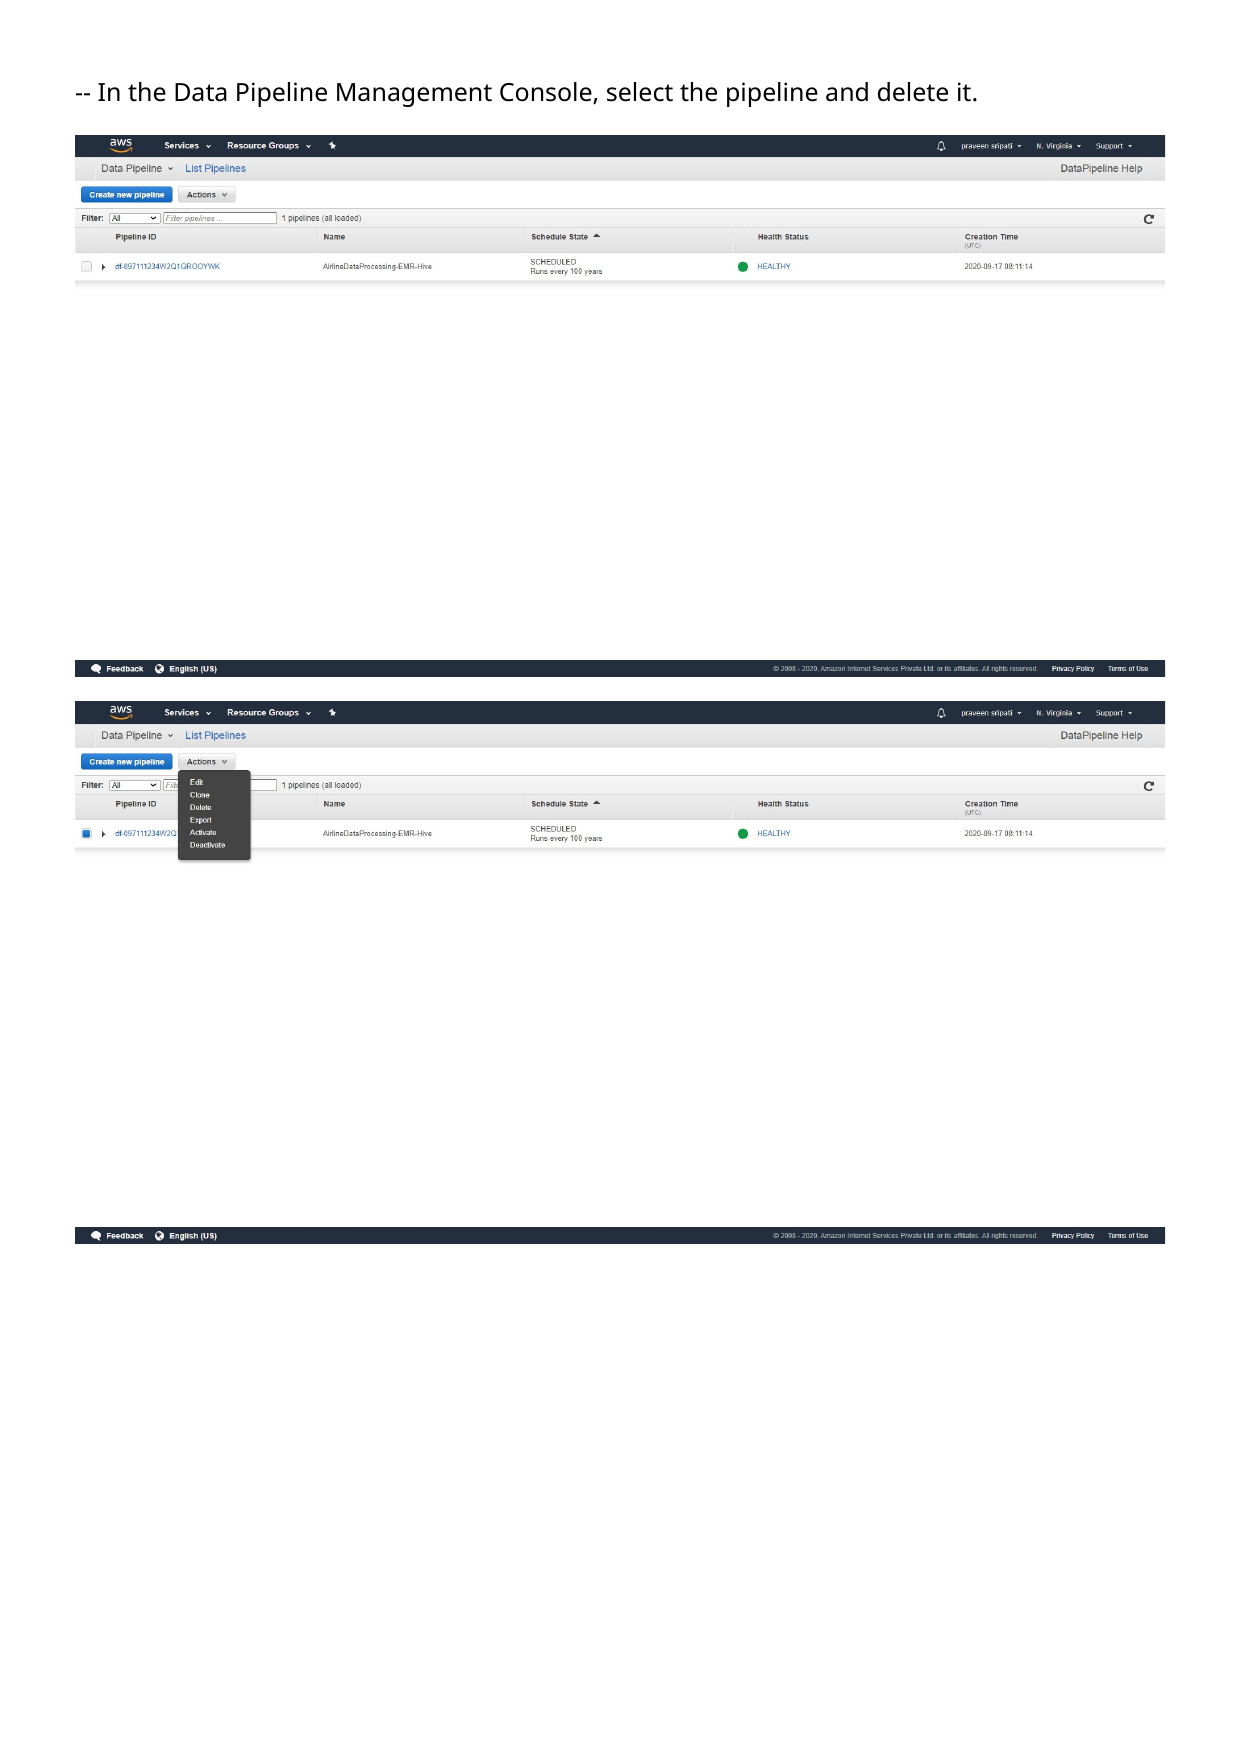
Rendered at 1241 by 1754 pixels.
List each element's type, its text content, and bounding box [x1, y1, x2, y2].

text -- In the Data Pipeline Management Console, select the pipeline and delete it. [75, 75, 1165, 109]
